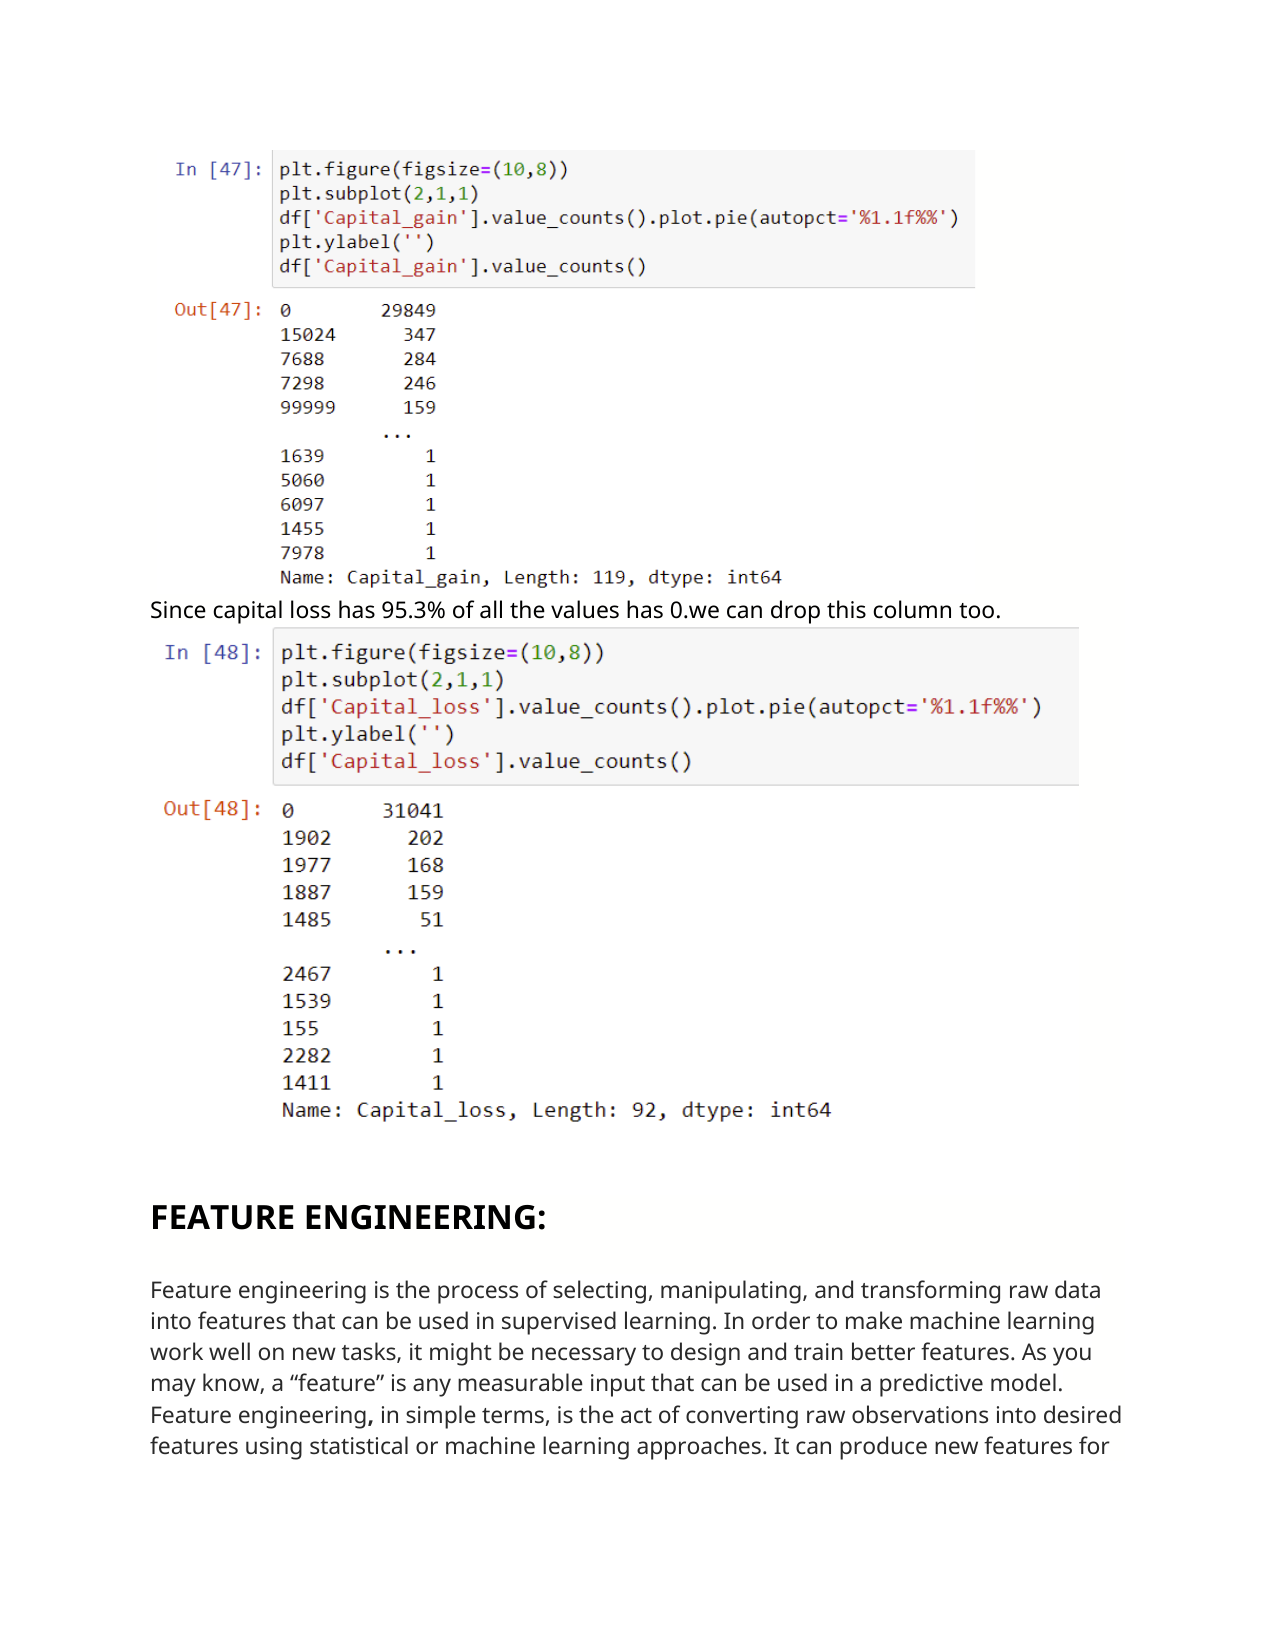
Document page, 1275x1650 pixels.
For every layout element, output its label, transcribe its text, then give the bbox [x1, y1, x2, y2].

text FEATURE ENGINEERING: [150, 1194, 1125, 1239]
text Feature engineering is the process of selecting, manipulating, and transforming raw data into features that can be used in supervised learning. In order to make machine learning work well on new tasks, it might be necessary to design and train better features. As you may know, a “feature” is any measurable input that can be used in a predictive model. [150, 1274, 1125, 1399]
picture [156, 150, 976, 594]
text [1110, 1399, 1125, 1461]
picture [150, 625, 1079, 1195]
